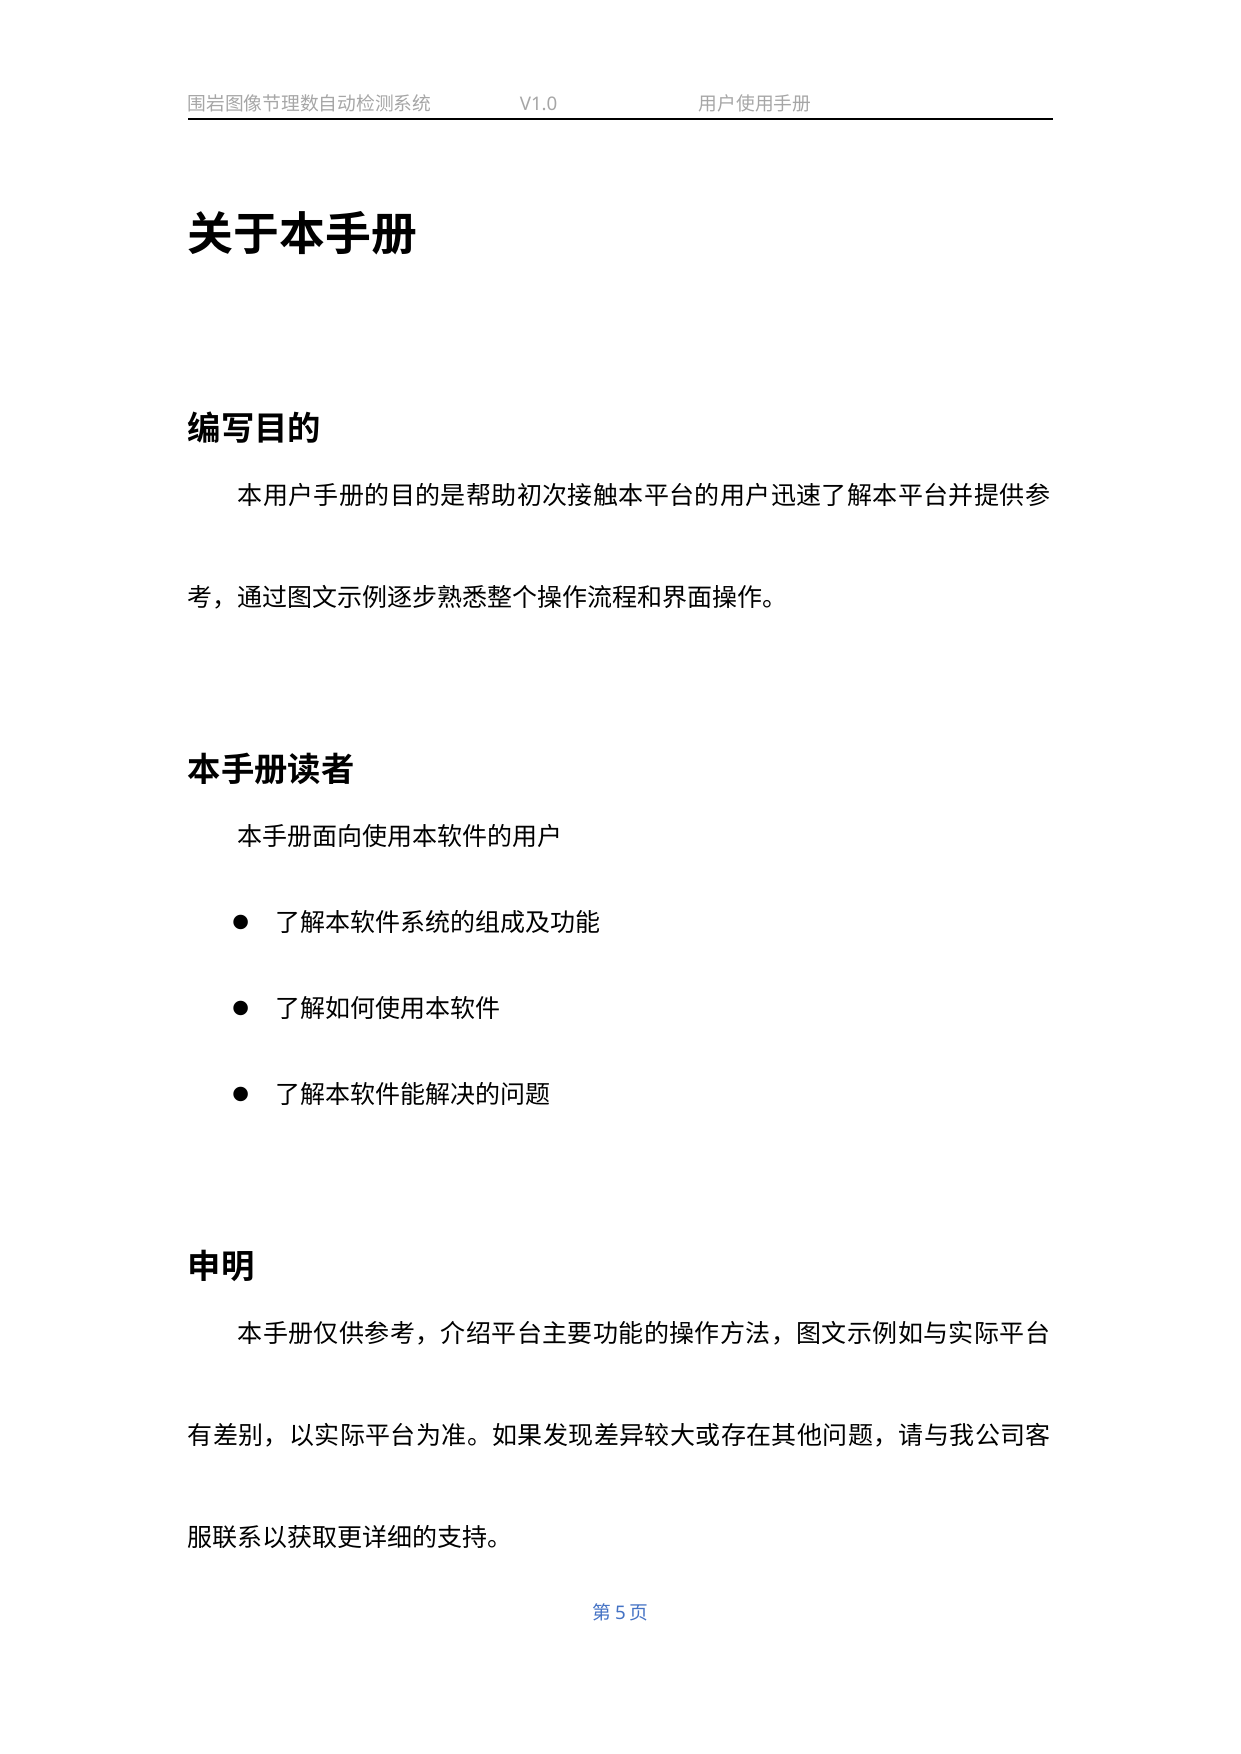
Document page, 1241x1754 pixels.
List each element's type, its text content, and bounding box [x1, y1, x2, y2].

text 编写目的 [187, 392, 1053, 460]
text 申明 [187, 1230, 1053, 1298]
text 本用户手册的目的是帮助初次接触本平台的用户迅速了解本平台并提供参考，通过图文示例逐步熟悉整个操作流程和界面操作。 [187, 460, 1053, 630]
text 本手册仅供参考，介绍平台主要功能的操作方法，图文示例如与实际平台有差别，以实际平台为准。如果发现差异较大或存在其他问题，请与我公司客服联系以获取更详细的支持。 [187, 1298, 1053, 1569]
text 本手册面向使用本软件的用户 [187, 801, 1053, 869]
list 了解如何使用本软件 [231, 973, 1053, 1041]
text 本手册读者 [187, 733, 1053, 801]
list 了解本软件系统的组成及功能 [231, 887, 1053, 955]
list 了解本软件能解决的问题 [231, 1059, 1053, 1127]
subtitle 关于本手册 [187, 196, 1053, 264]
